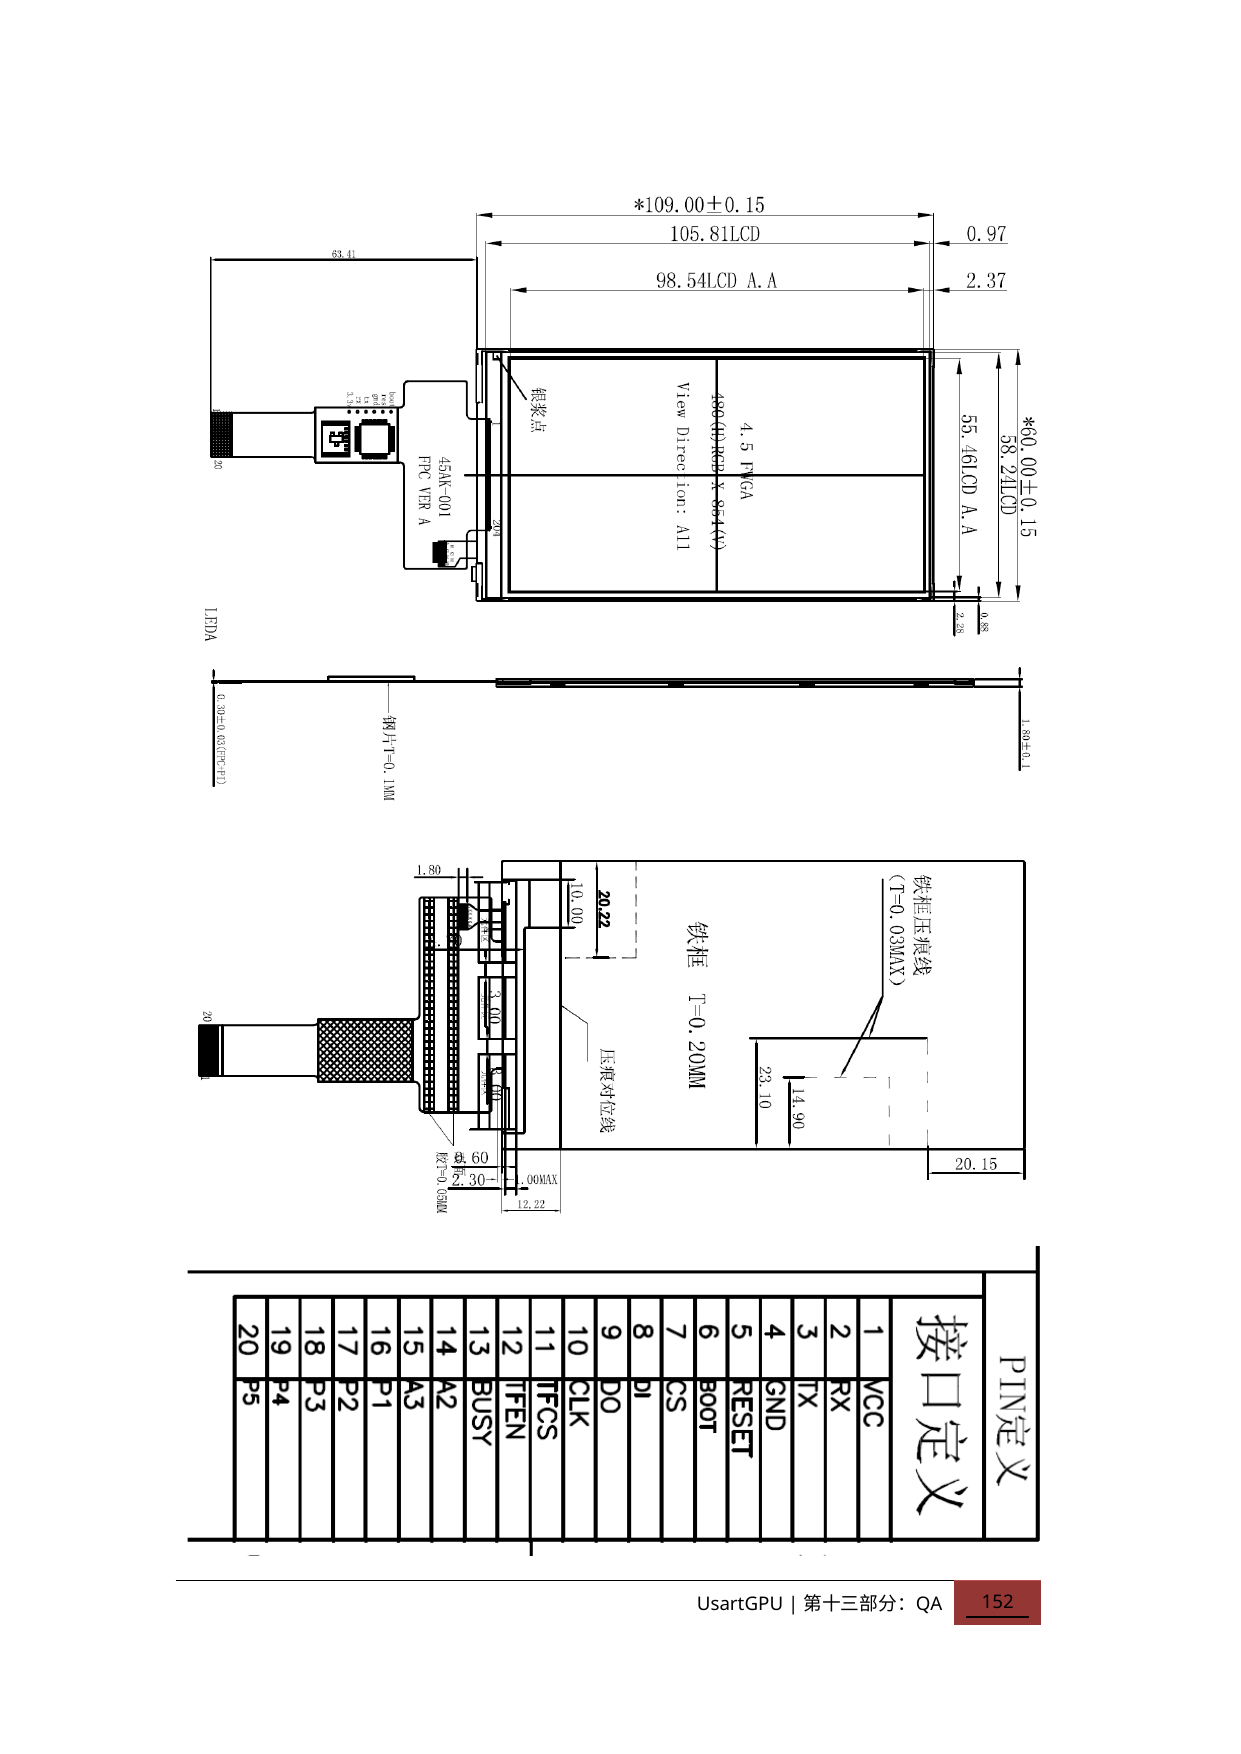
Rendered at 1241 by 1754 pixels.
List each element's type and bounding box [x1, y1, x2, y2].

picture [187, 831, 1053, 1223]
picture [187, 1246, 1053, 1556]
picture [187, 175, 1053, 645]
picture [187, 663, 1053, 806]
